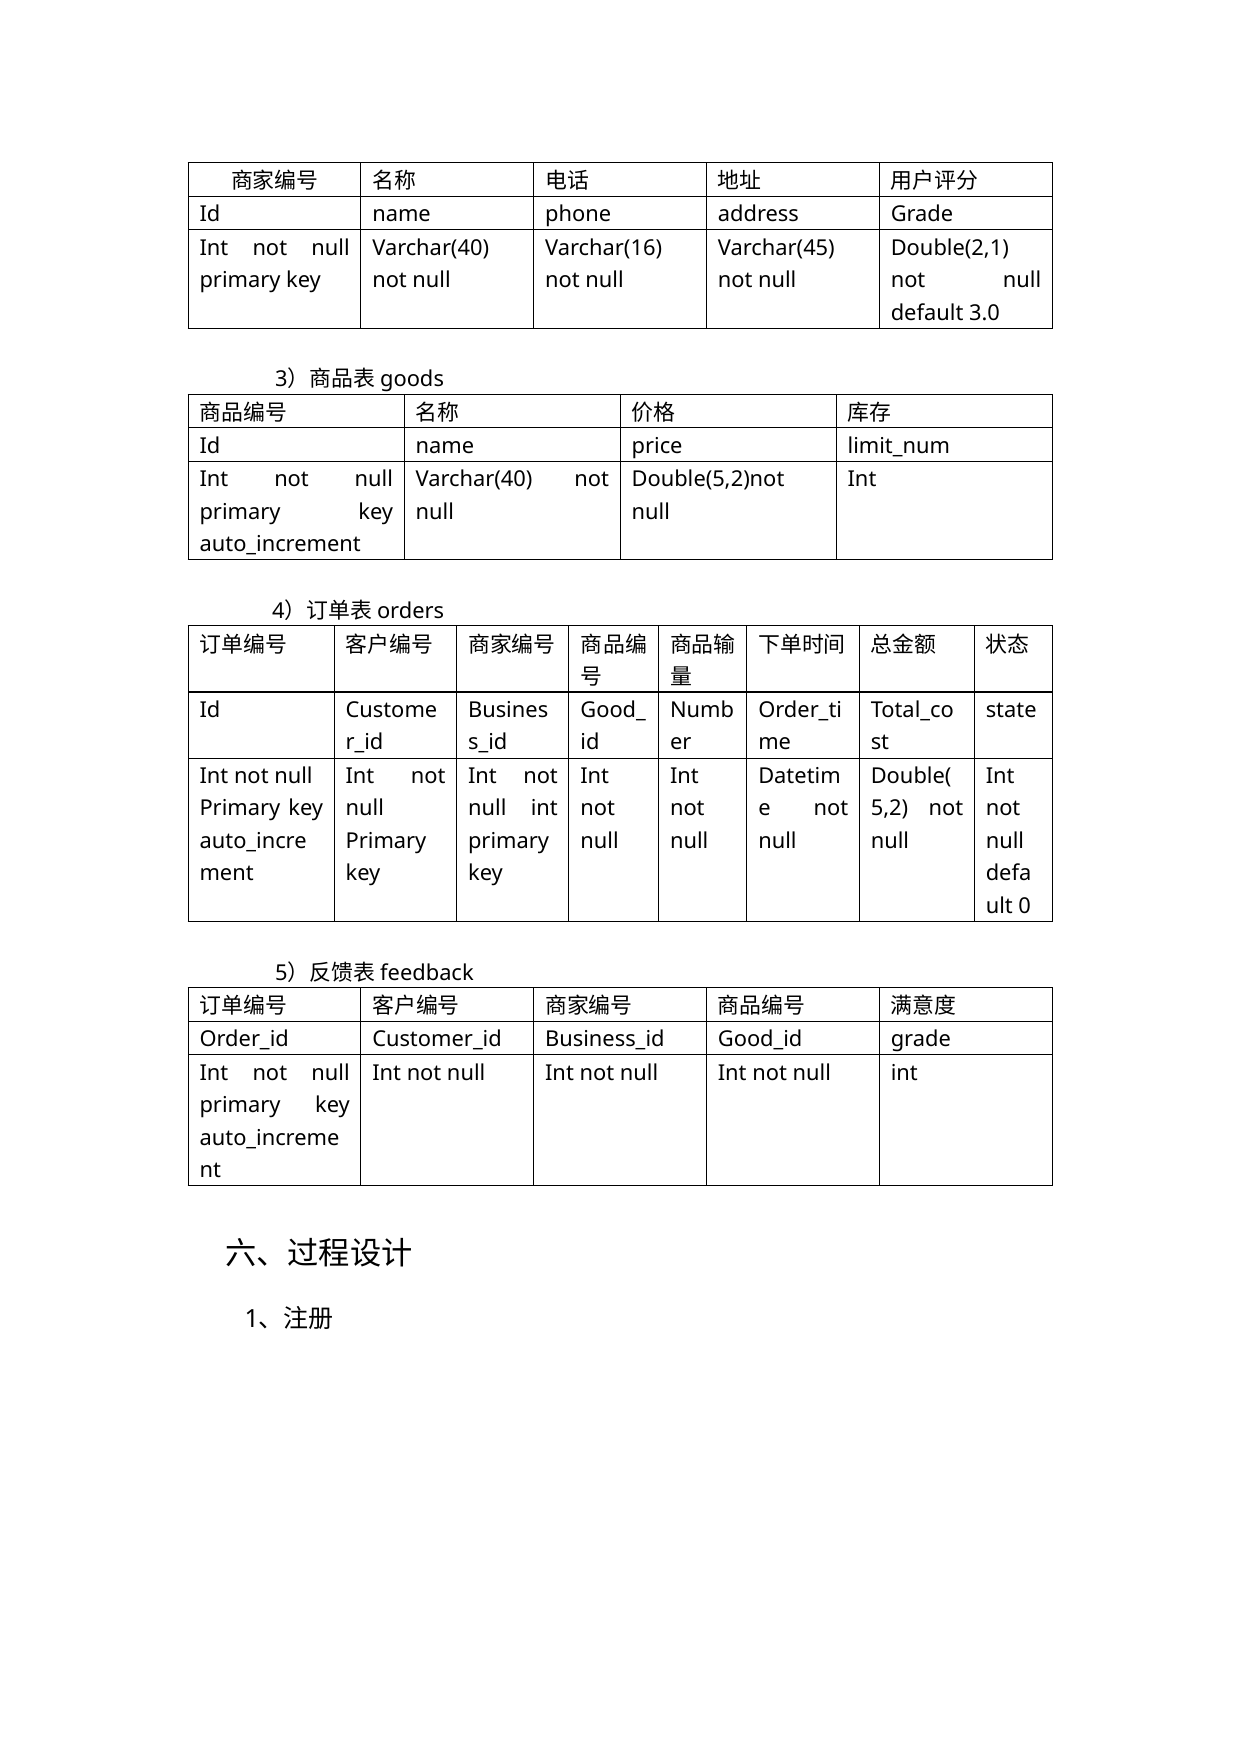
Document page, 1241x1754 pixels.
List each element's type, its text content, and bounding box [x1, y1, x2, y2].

table_header 商家编号 [534, 988, 706, 1021]
list 1、注册 [225, 1284, 1053, 1349]
table_header 订单编号 [189, 626, 334, 691]
table_cell Grade [880, 197, 1052, 229]
table_cell Int not null [569, 759, 658, 921]
table_cell Int not null [534, 1055, 706, 1185]
table_cell Int not null [659, 759, 746, 921]
table_cell Int not null primary key auto_increment [189, 1055, 360, 1185]
table_cell Int not null int primary key [457, 759, 568, 921]
table_header 电话 [534, 163, 706, 196]
table_header 下单时间 [747, 626, 859, 691]
table_cell Int [837, 462, 1052, 559]
table_header 地址 [707, 163, 879, 196]
table_cell Order_id [189, 1022, 360, 1054]
table_cell Business_id [534, 1022, 706, 1054]
table_header 总金额 [860, 626, 974, 691]
table_header 商家编号 [189, 163, 360, 196]
table_cell Int not null Primary key [335, 759, 456, 921]
table_header 状态 [975, 626, 1052, 691]
table_header 订单编号 [189, 988, 360, 1021]
table_header 商品编号 [707, 988, 879, 1021]
table_cell Id [189, 428, 404, 461]
table_cell Double(2,1) not null default 3.0 [880, 230, 1052, 328]
table_cell state [975, 693, 1052, 757]
table_cell phone [534, 197, 706, 229]
table_cell Customer_id [361, 1022, 533, 1054]
table_cell Customer_id [335, 693, 456, 757]
table_cell Varchar(16) not null [534, 230, 706, 328]
table_header 商家编号 [457, 626, 568, 691]
table_cell Int not null primary key [189, 230, 360, 328]
table_cell Int not null [707, 1055, 879, 1185]
table_header 客户编号 [361, 988, 533, 1021]
table_cell Number [659, 693, 746, 757]
list 六、过程设计 [225, 1219, 1053, 1284]
table_cell price [621, 428, 836, 461]
table_header 客户编号 [335, 626, 456, 691]
table_header 用户评分 [880, 163, 1052, 196]
table_cell Datetime not null [747, 759, 859, 921]
table_header 名称 [361, 163, 533, 196]
text 5）反馈表 feedback [187, 954, 1053, 987]
table_cell Business_id [457, 693, 568, 757]
table_header 库存 [837, 395, 1052, 427]
table_cell Id [189, 197, 360, 229]
table_cell name [361, 197, 533, 229]
table_cell address [707, 197, 879, 229]
table_header 价格 [621, 395, 836, 427]
table_header 商品编号 [569, 626, 658, 691]
table_cell Double(5,2) not null [860, 759, 974, 921]
table_header 商品输量 [659, 626, 746, 691]
table_cell Id [189, 693, 334, 757]
table_cell Int not null Primary key auto_increment [189, 759, 334, 921]
table_cell limit_num [837, 428, 1052, 461]
text 3）商品表 goods [187, 361, 1053, 394]
table_cell Int not null primary key auto_increment [189, 462, 404, 559]
table_cell Double(5,2)not null [621, 462, 836, 559]
table_cell Good_id [569, 693, 658, 757]
table_cell Good_id [707, 1022, 879, 1054]
table_cell Varchar(45) not null [707, 230, 879, 328]
table_cell Int not null default 0 [975, 759, 1052, 921]
table_cell Order_time [747, 693, 859, 757]
table_cell Total_cost [860, 693, 974, 757]
table_cell Varchar(40) not null [405, 462, 620, 559]
text 4）订单表 orders [250, 593, 1053, 625]
table_cell name [405, 428, 620, 461]
table_header 满意度 [880, 988, 1052, 1021]
table_cell Varchar(40) not null [361, 230, 533, 328]
table_header 商品编号 [189, 395, 404, 427]
table_cell int [880, 1055, 1052, 1185]
table_cell grade [880, 1022, 1052, 1054]
table_header 名称 [405, 395, 620, 427]
table_cell Int not null [361, 1055, 533, 1185]
